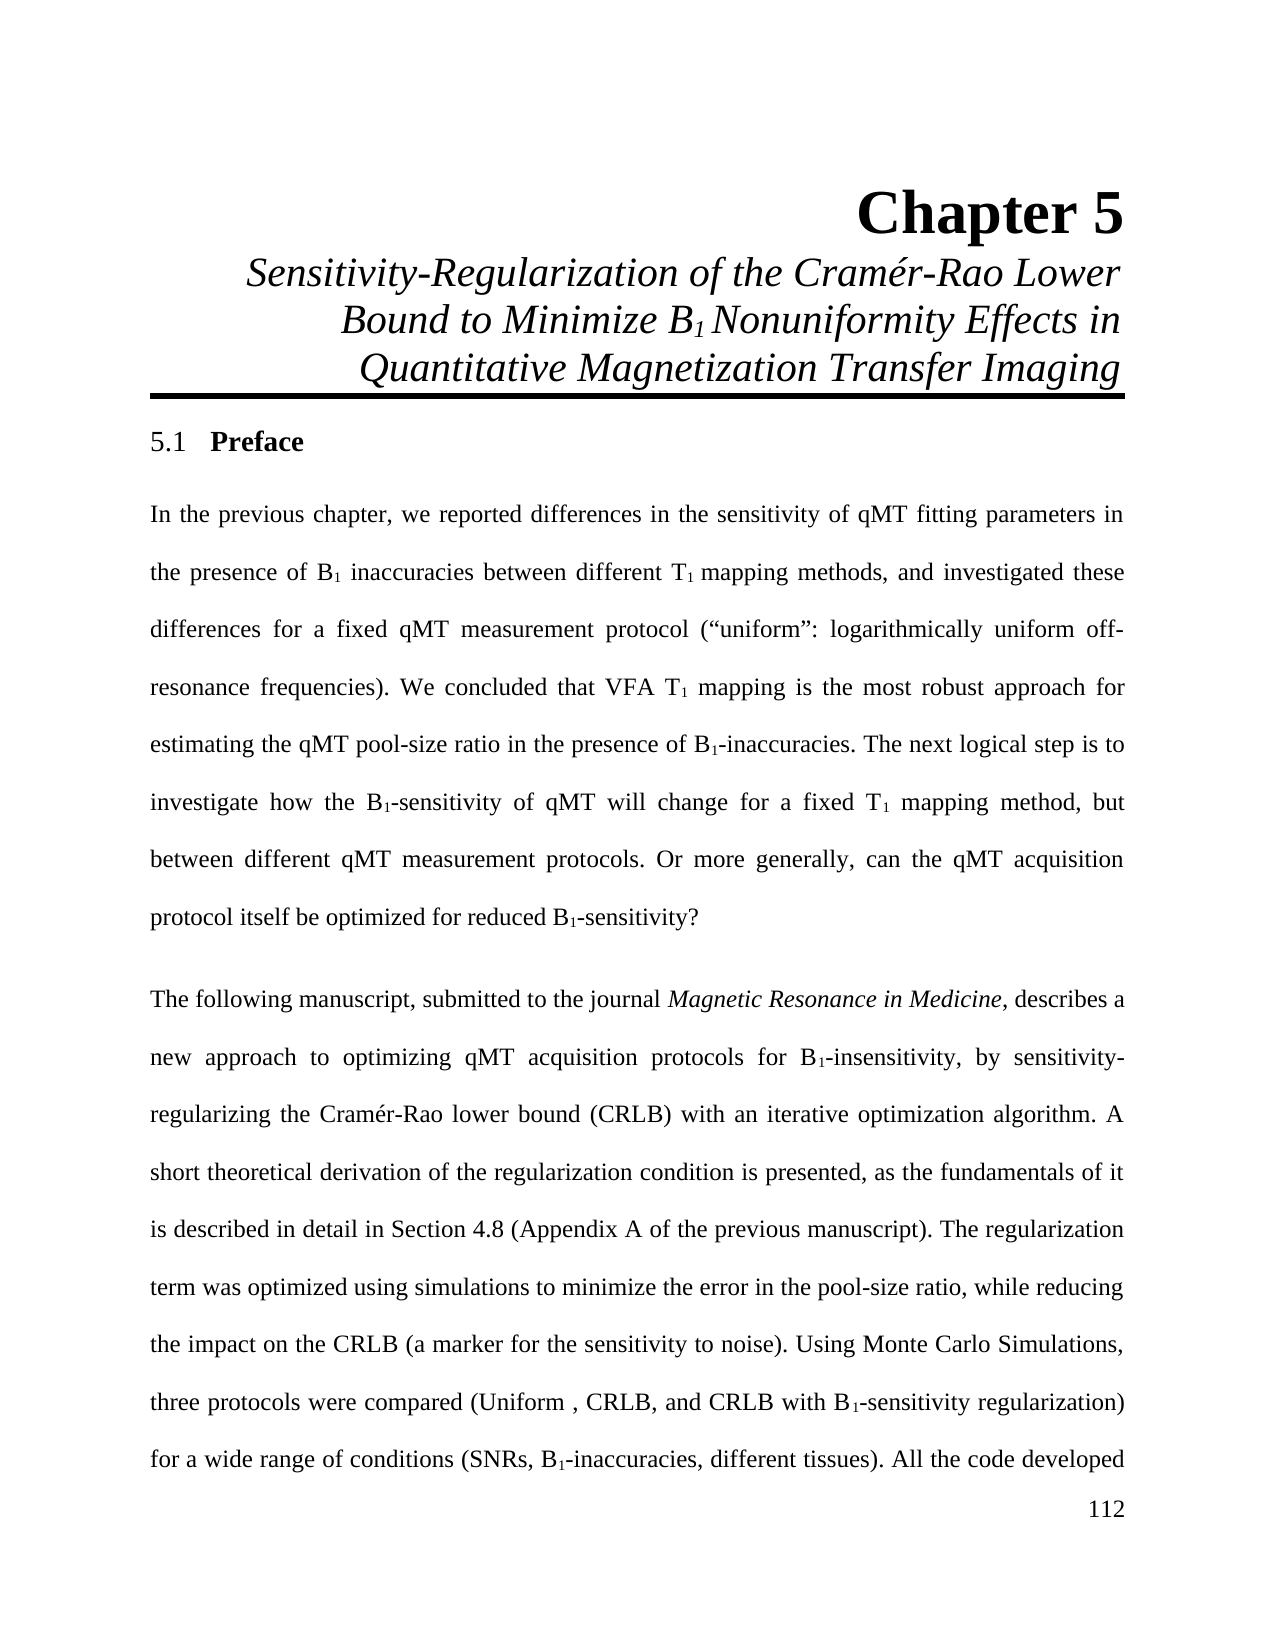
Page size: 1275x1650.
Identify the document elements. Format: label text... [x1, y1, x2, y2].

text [150, 984, 1125, 1473]
subtitle Preface [150, 424, 1125, 458]
subtitle Sensitivity-Regularization of the Cramér-Rao Lower Bound to Minimize B1 Nonuniformity Effects in Quantitative Magnetization Transfer Imaging [150, 175, 1125, 393]
text In the previous chapter, we reported differences in the sensitivity of qMT fitting parameters in the presence of B1 inaccuracies between different T1 mapping methods, and investigated these differences for a fixed qMT measurement protocol (“uniform”: logarithmically uniform off-resonance frequencies). We concluded that VFA T1 mapping is the most robust approach for estimating the qMT pool-size ratio in the presence of B1-inaccuracies. The next logical step is to investigate how the B1-sensitivity of qMT will change for a fixed T1 mapping method, but between different qMT measurement protocols. Or more generally, can the qMT acquisition protocol itself be optimized for reduced B1-sensitivity? [150, 499, 1125, 931]
